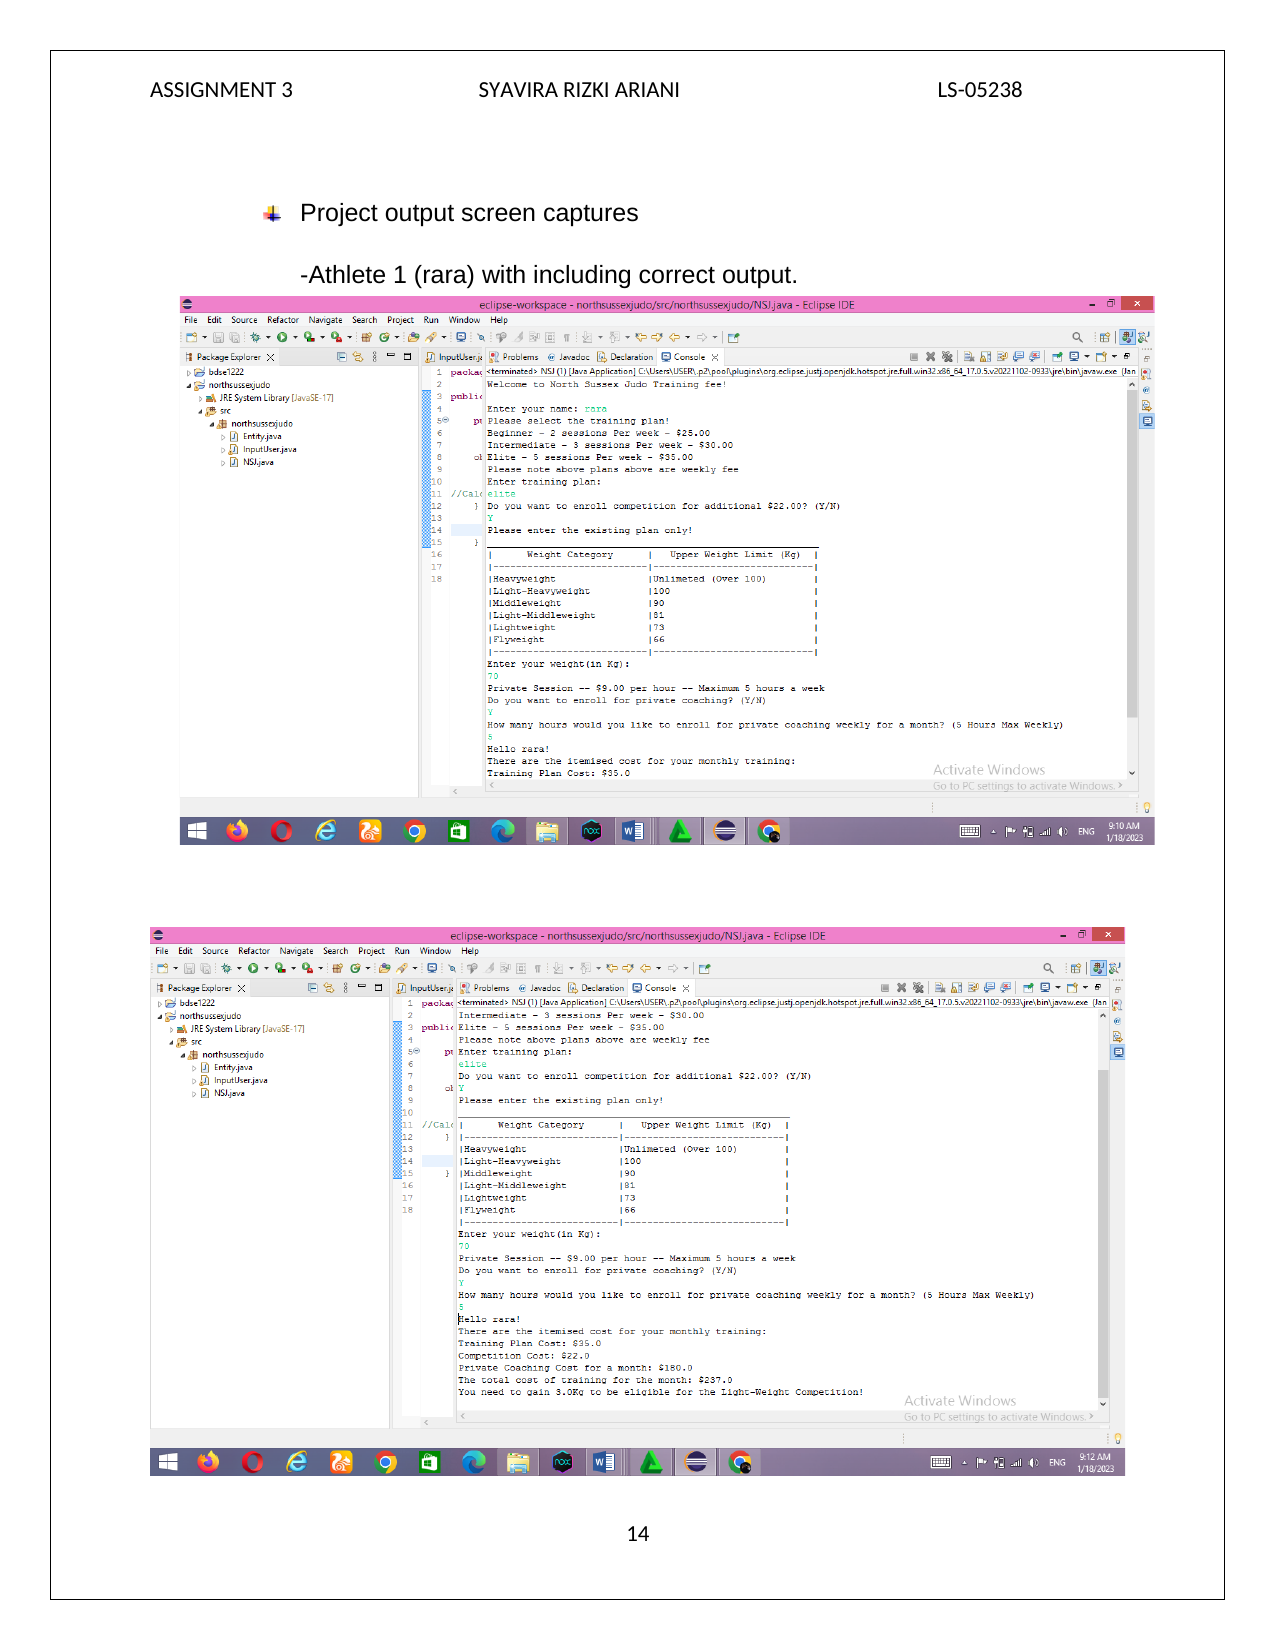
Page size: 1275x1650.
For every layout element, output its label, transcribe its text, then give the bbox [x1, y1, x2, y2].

list Project output screen captures [262, 198, 1125, 226]
picture [150, 927, 1125, 1476]
picture [179, 296, 1155, 845]
list -Athlete 1 (rara) with including correct output. [300, 260, 1125, 288]
picture [263, 204, 281, 222]
